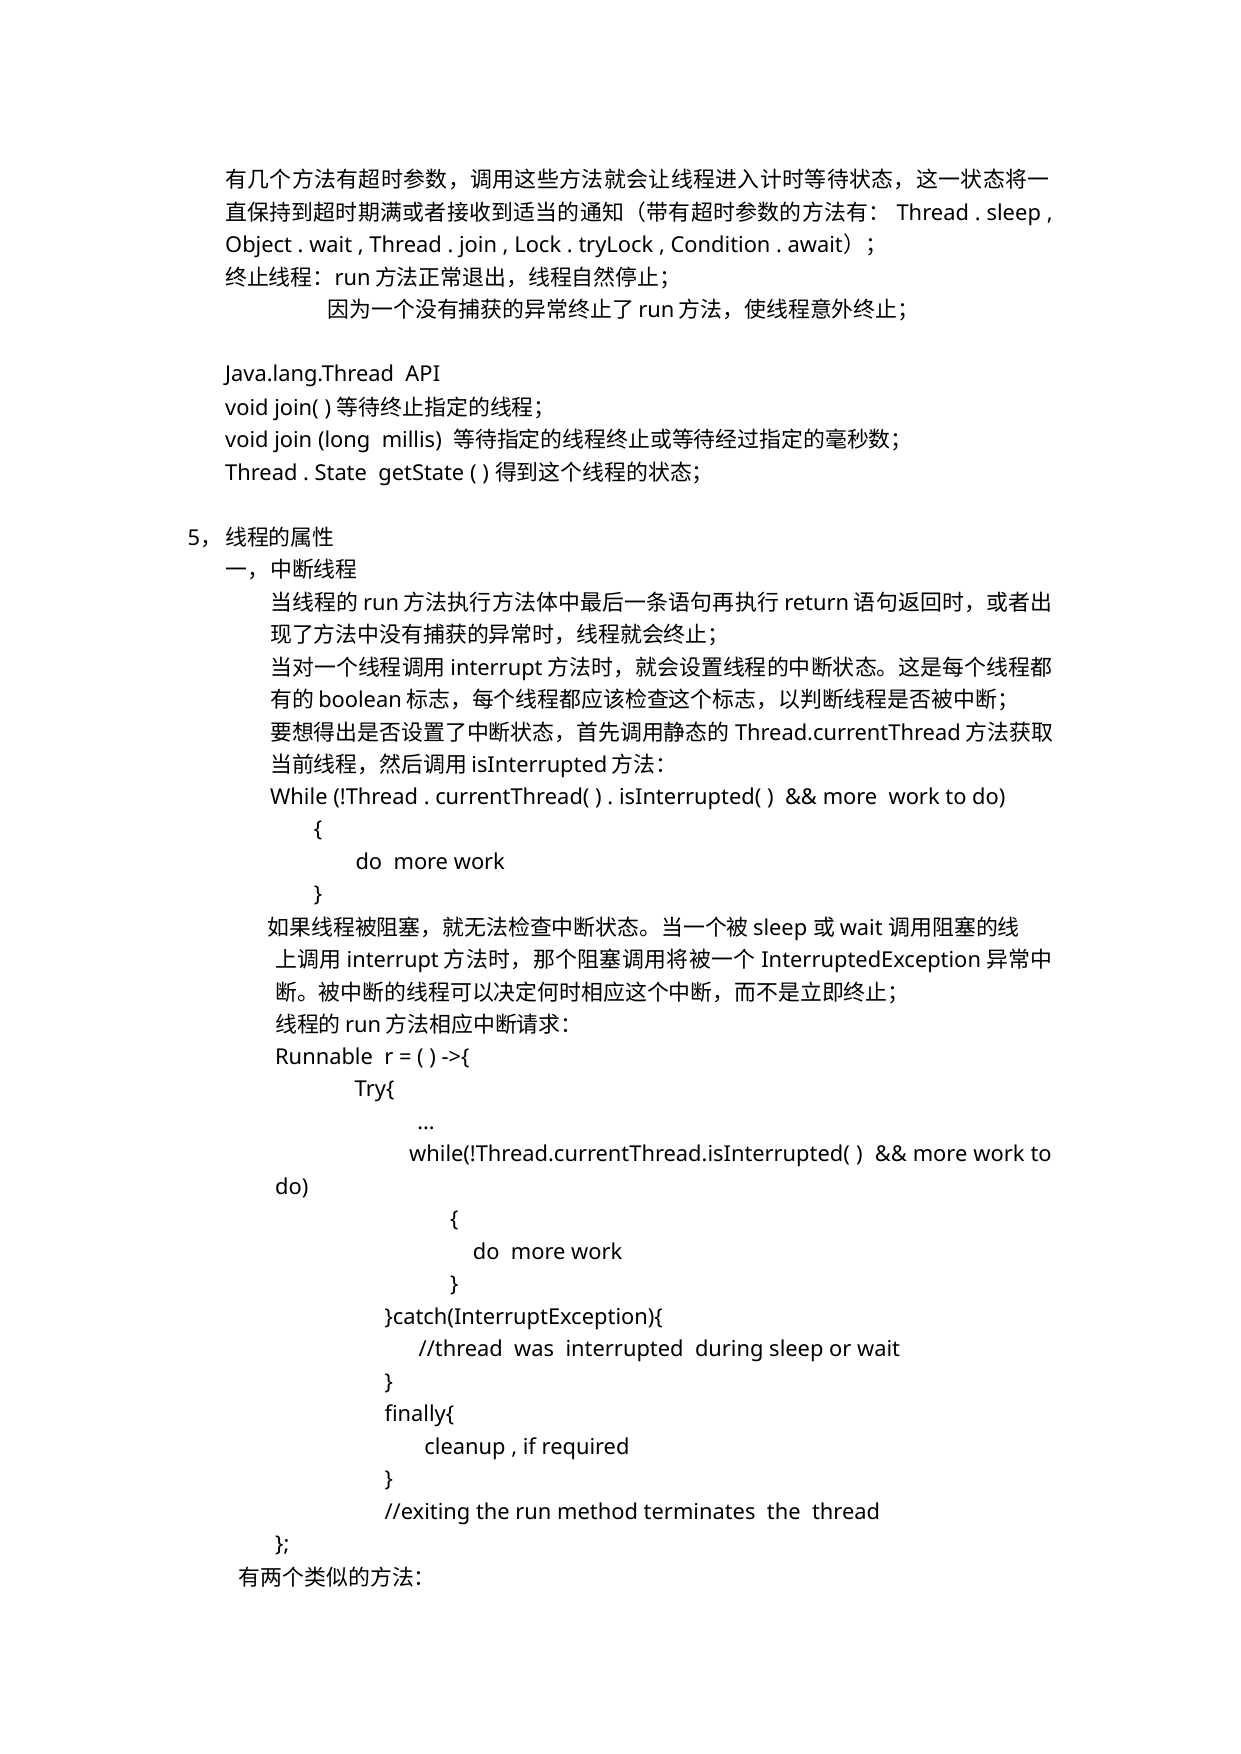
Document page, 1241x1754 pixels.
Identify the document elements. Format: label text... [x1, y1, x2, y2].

text finally{ [275, 1397, 1053, 1429]
list 当线程的run方法执行方法体中最后一条语句再执行return语句返回时，或者出现了方法中没有捕获的异常时，线程就会终止； [270, 584, 1053, 649]
text //thread was interrupted during sleep or wait [275, 1332, 1053, 1364]
list 中断线程 [225, 552, 1053, 584]
text 上调用interrupt方法时，那个阻塞调用将被一个InterruptedException异常中断。被中断的线程可以决定何时相应这个中断，而不是立即终止； [275, 942, 1053, 1007]
text 如果线程被阻塞，就无法检查中断状态。当一个被sleep 或 wait 调用阻塞的线 [187, 909, 1053, 942]
list 要想得出是否设置了中断状态，首先调用静态的Thread.currentThread方法获取当前线程，然后调用isInterrupted方法： [270, 714, 1053, 779]
list void join (long millis) 等待指定的线程终止或等待经过指定的毫秒数； [225, 422, 1053, 454]
list 当对一个线程调用interrupt方法时，就会设置线程的中断状态。这是每个线程都有的boolean标志，每个线程都应该检查这个标志，以判断线程是否被中断； [270, 649, 1053, 714]
text }catch(InterruptException){ [275, 1299, 1053, 1332]
list 线程的属性 [187, 519, 1053, 552]
text … [275, 1104, 1053, 1137]
text } [275, 1462, 1053, 1494]
list 因为一个没有捕获的异常终止了run方法，使线程意外终止； [225, 292, 1053, 324]
text }; [275, 1527, 1053, 1559]
text } [275, 1364, 1053, 1397]
text Try{ [275, 1072, 1053, 1104]
list } [270, 877, 1053, 909]
text 有两个类似的方法： [187, 1559, 1053, 1592]
list do more work [270, 844, 1053, 877]
list 有几个方法有超时参数，调用这些方法就会让线程进入计时等待状态，这一状态将一直保持到超时期满或者接收到适当的通知（带有超时参数的方法有： Thread . sleep , Object . wait , Thread . join , Lock . tryLock , Condition . await）； [225, 162, 1053, 259]
list 终止线程：run方法正常退出，线程自然停止； [225, 259, 1053, 292]
text 线程的run方法相应中断请求： [275, 1007, 1053, 1039]
text do more work [275, 1234, 1053, 1267]
text } [275, 1267, 1053, 1299]
text Runnable r = ( ) ->{ [275, 1039, 1053, 1072]
list While (!Thread . currentThread( ) . isInterrupted( ) && more work to do) [270, 779, 1053, 812]
list Java.lang.Thread API [225, 357, 1053, 389]
list void join( ) 等待终止指定的线程； [225, 389, 1053, 422]
list { [270, 812, 1053, 844]
text { [275, 1202, 1053, 1234]
list Thread . State getState ( ) 得到这个线程的状态； [225, 454, 1053, 487]
text //exiting the run method terminates the thread [275, 1494, 1053, 1527]
text while(!Thread.currentThread.isInterrupted( ) && more work to do) [275, 1137, 1053, 1202]
text cleanup , if required [275, 1429, 1053, 1462]
